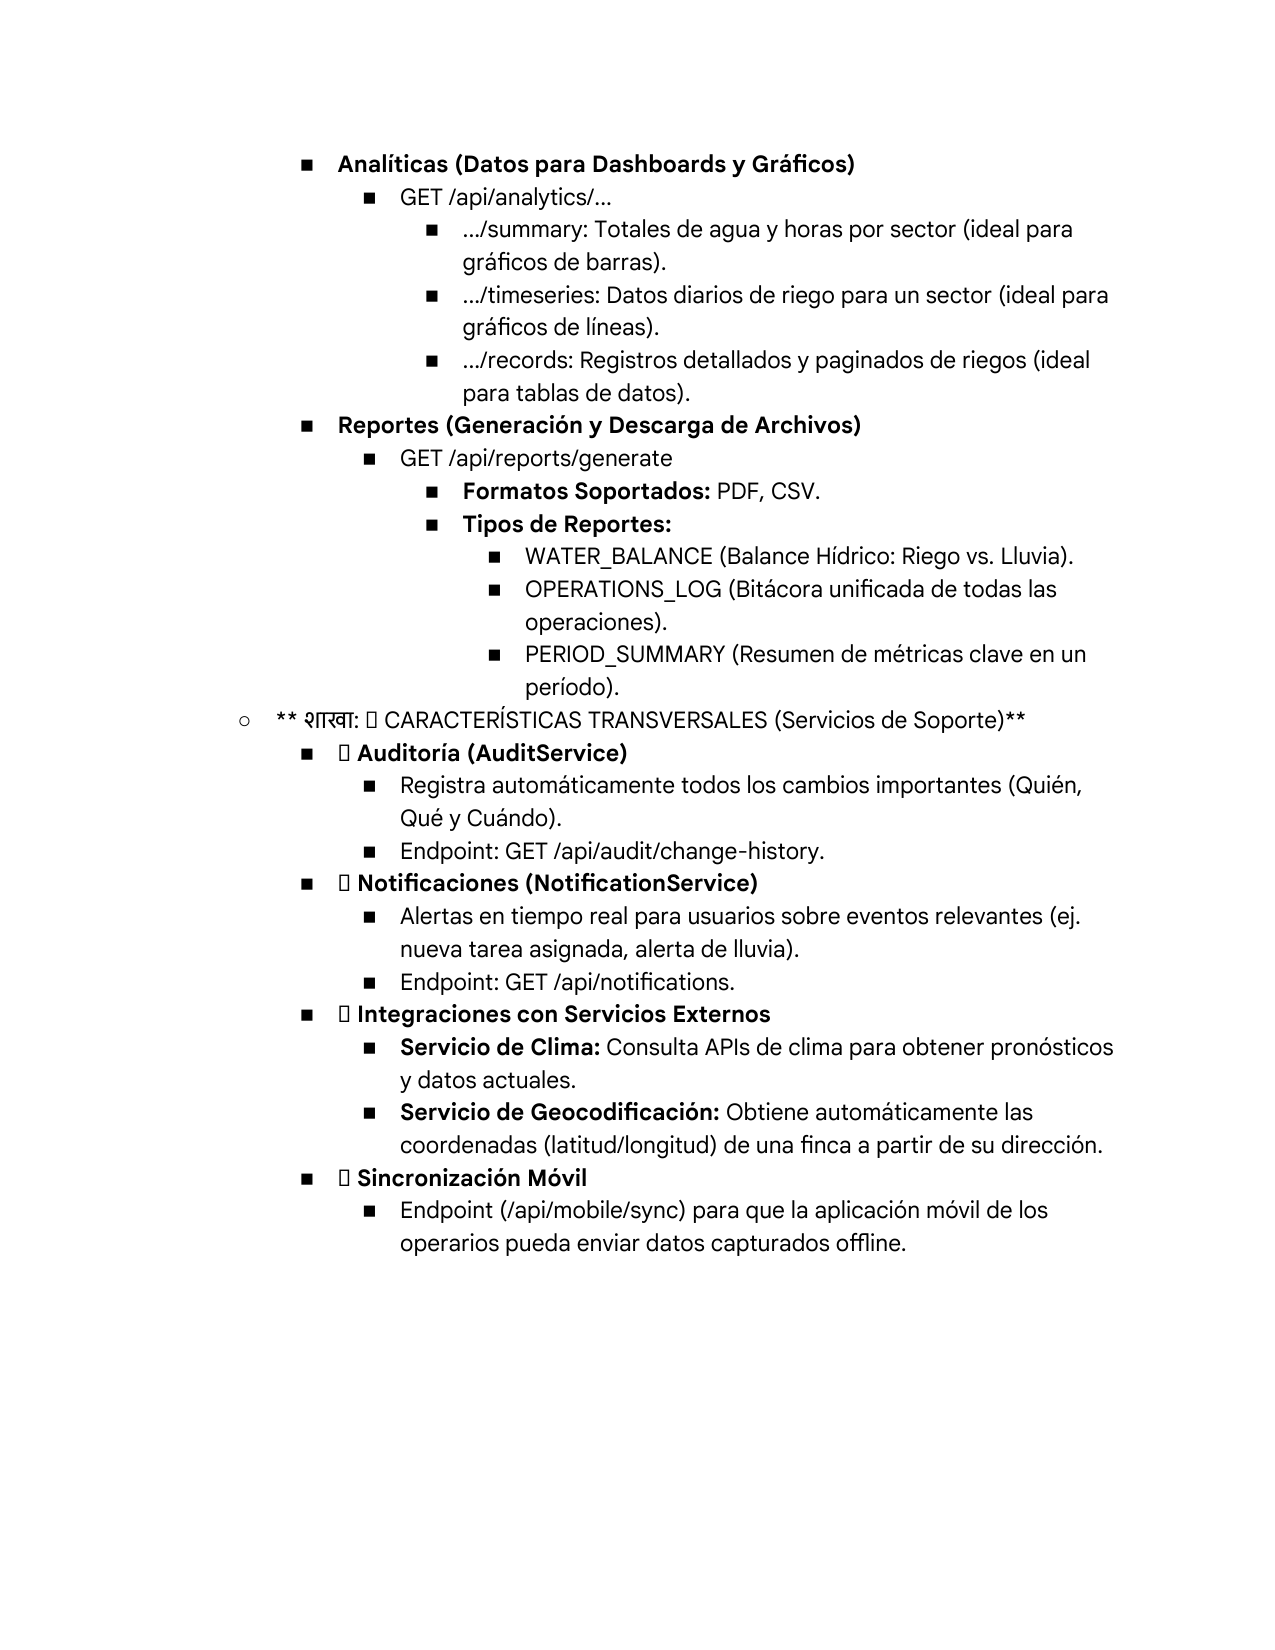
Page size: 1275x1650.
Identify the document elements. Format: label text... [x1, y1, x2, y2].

list OPERATIONS_LOG (Bitácora unificada de todas las operaciones). [487, 575, 1125, 637]
list Alertas en tiempo real para usuarios sobre eventos relevantes (ej. nueva tarea asignada, alerta de lluvia). [362, 902, 1125, 964]
list 🌐 Integraciones con Servicios Externos [300, 1000, 1125, 1029]
list ** शाखा: ✨ CARACTERÍSTICAS TRANSVERSALES (Servicios de Soporte)** [237, 706, 1125, 735]
list Servicio de Geocodificación: Obtiene automáticamente las coordenadas (latitud/longitud) de una finca a partir de su dirección. [362, 1098, 1125, 1160]
list 📝 Auditoría (AuditService) [300, 739, 1125, 767]
list Servicio de Clima: Consulta APIs de clima para obtener pronósticos y datos actuales. [362, 1033, 1125, 1094]
list Formatos Soportados: PDF, CSV. [425, 477, 1125, 506]
list Endpoint (/api/mobile/sync) para que la aplicación móvil de los operarios pueda enviar datos capturados offline. [362, 1197, 1125, 1258]
list GET /api/analytics/... [362, 183, 1125, 211]
list 🔔 Notificaciones (NotificationService) [300, 869, 1125, 898]
list .../timeseries: Datos diarios de riego para un sector (ideal para gráficos de líneas). [425, 281, 1125, 342]
list Reportes (Generación y Descarga de Archivos) [300, 412, 1125, 440]
list Endpoint: GET /api/audit/change-history. [362, 837, 1125, 866]
list PERIOD_SUMMARY (Resumen de métricas clave en un período). [487, 641, 1125, 702]
list GET /api/reports/generate [362, 444, 1125, 473]
list 📱 Sincronización Móvil [300, 1164, 1125, 1193]
list .../records: Registros detallados y paginados de riegos (ideal para tablas de datos). [425, 346, 1125, 408]
list WATER_BALANCE (Balance Hídrico: Riego vs. Lluvia). [487, 542, 1125, 571]
list Tipos de Reportes: [425, 510, 1125, 538]
list Analíticas (Datos para Dashboards y Gráficos) [300, 150, 1125, 179]
list Endpoint: GET /api/notifications. [362, 968, 1125, 996]
list Registra automáticamente todos los cambios importantes (Quién, Qué y Cuándo). [362, 771, 1125, 833]
list .../summary: Totales de agua y horas por sector (ideal para gráficos de barras). [425, 215, 1125, 277]
